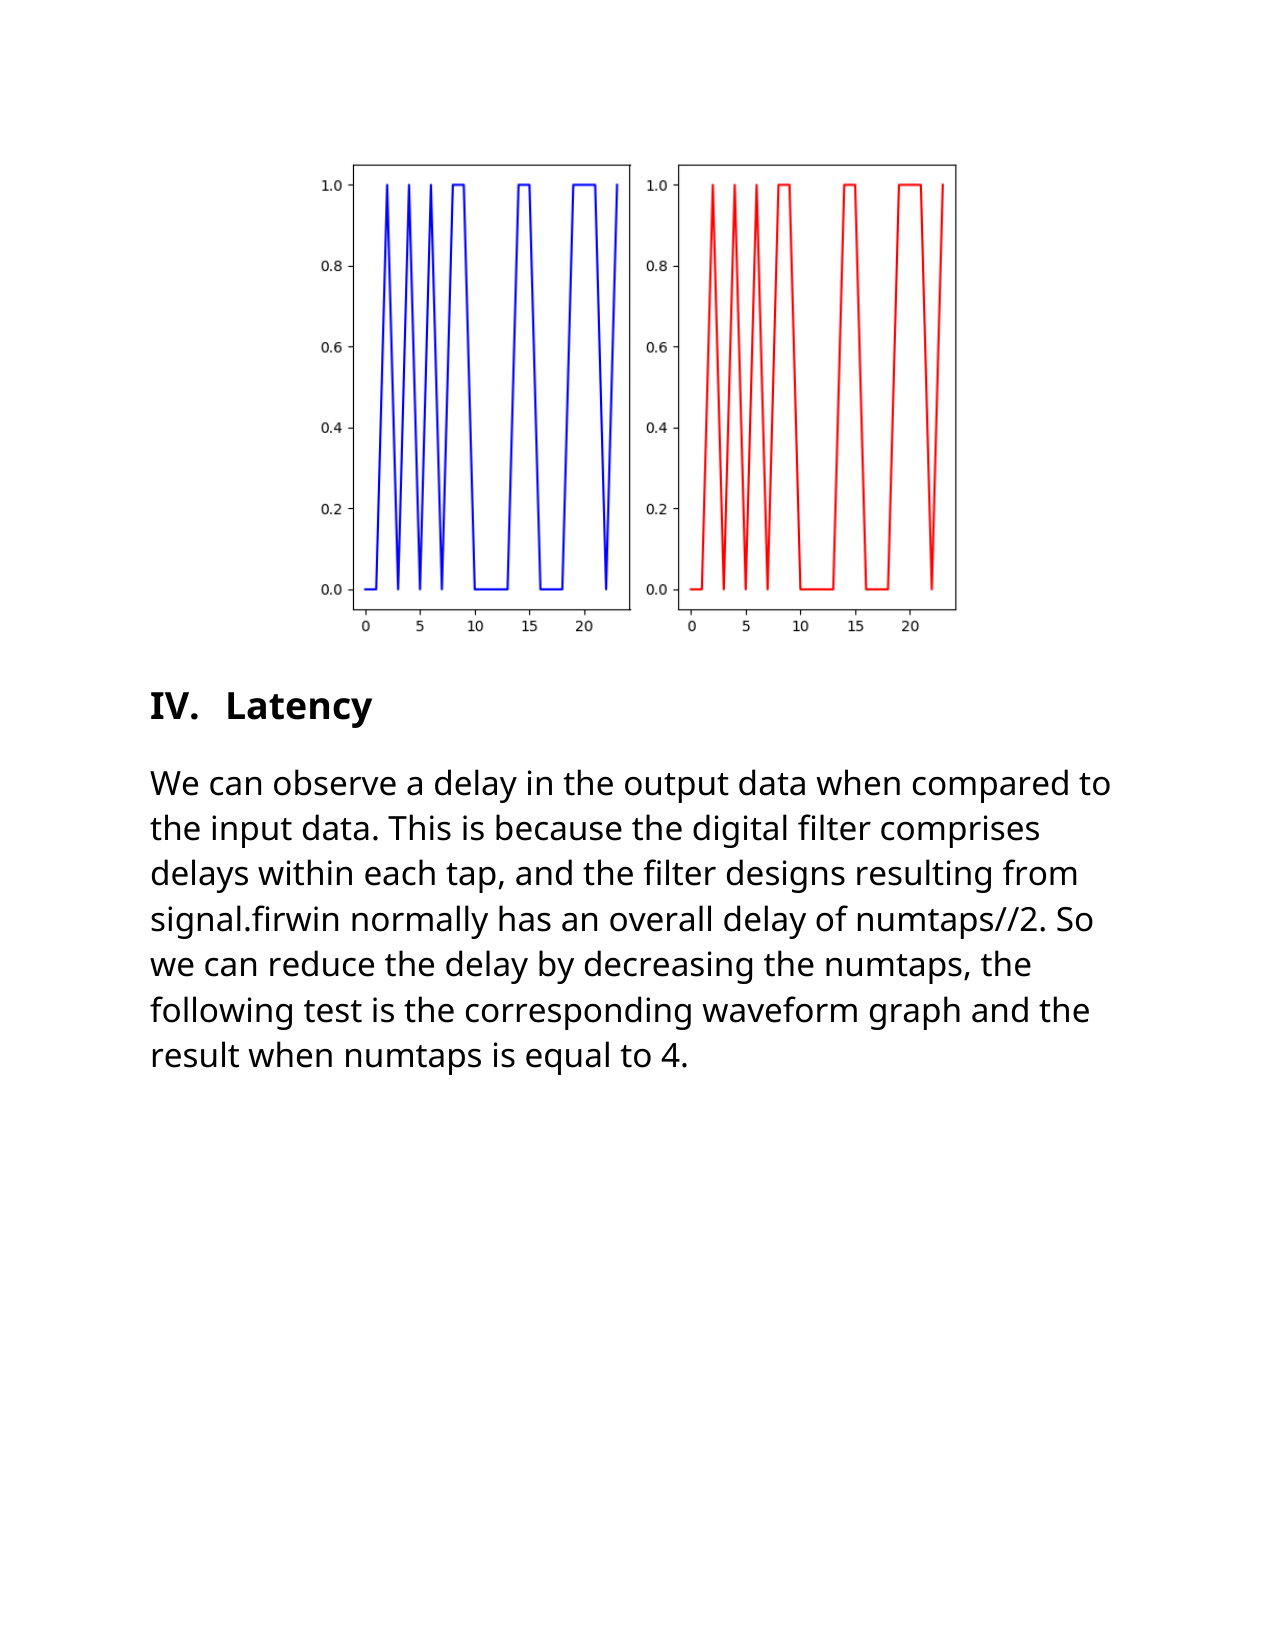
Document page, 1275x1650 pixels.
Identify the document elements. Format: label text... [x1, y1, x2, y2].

text We can observe a delay in the output data when compared to the input data. This is because the digital filter comprises delays within each tap, and the filter designs resulting from signal.firwin normally has an overall delay of numtaps//2. So we can reduce the delay by decreasing the numtaps, the following test is the corresponding waveform graph and the result when numtaps is equal to 4. [150, 759, 1125, 1077]
list Latency [150, 679, 1125, 730]
picture [304, 150, 971, 650]
